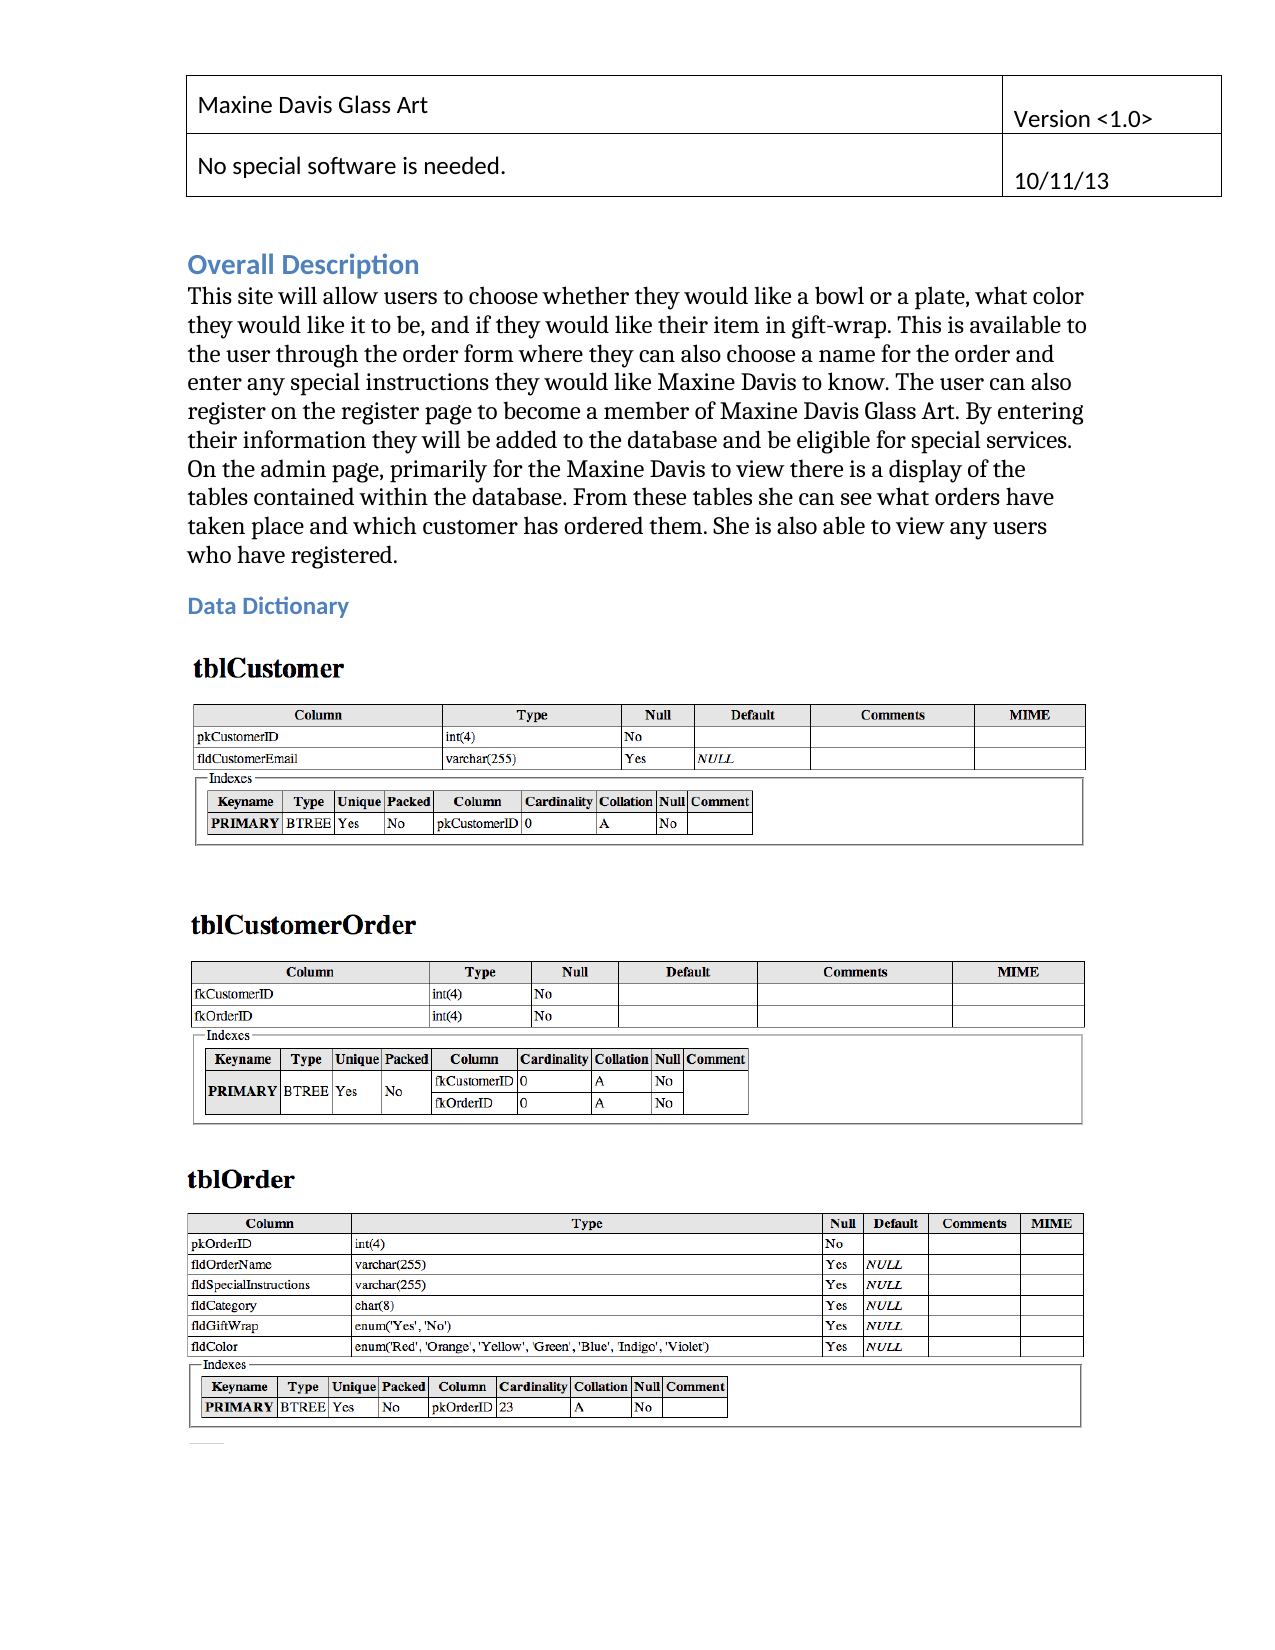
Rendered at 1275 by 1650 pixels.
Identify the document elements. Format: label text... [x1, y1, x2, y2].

subtitle Data Dictionary [187, 590, 1087, 621]
picture [187, 1165, 1086, 1444]
picture [187, 911, 1088, 1137]
picture [187, 649, 1088, 861]
subtitle Overall Description [187, 246, 1087, 282]
text This site will allow users to choose whether they would like a bowl or a plate, what color they would like it to be, and if they would like their item in gift-wrap. This is available to the user through the order form where they can also choose a name for the order and enter any special instructions they would like Maxine Davis to know. The user can also register on the register page to become a member of Maxine Davis Glass Art. By entering their information they will be added to the database and be eligible for special services. On the admin page, primarily for the Maxine Davis to view there is a display of the tables contained within the database. From these tables she can see what orders have taken place and which customer has ordered them. She is also able to view any users who have registered. [187, 282, 1087, 569]
